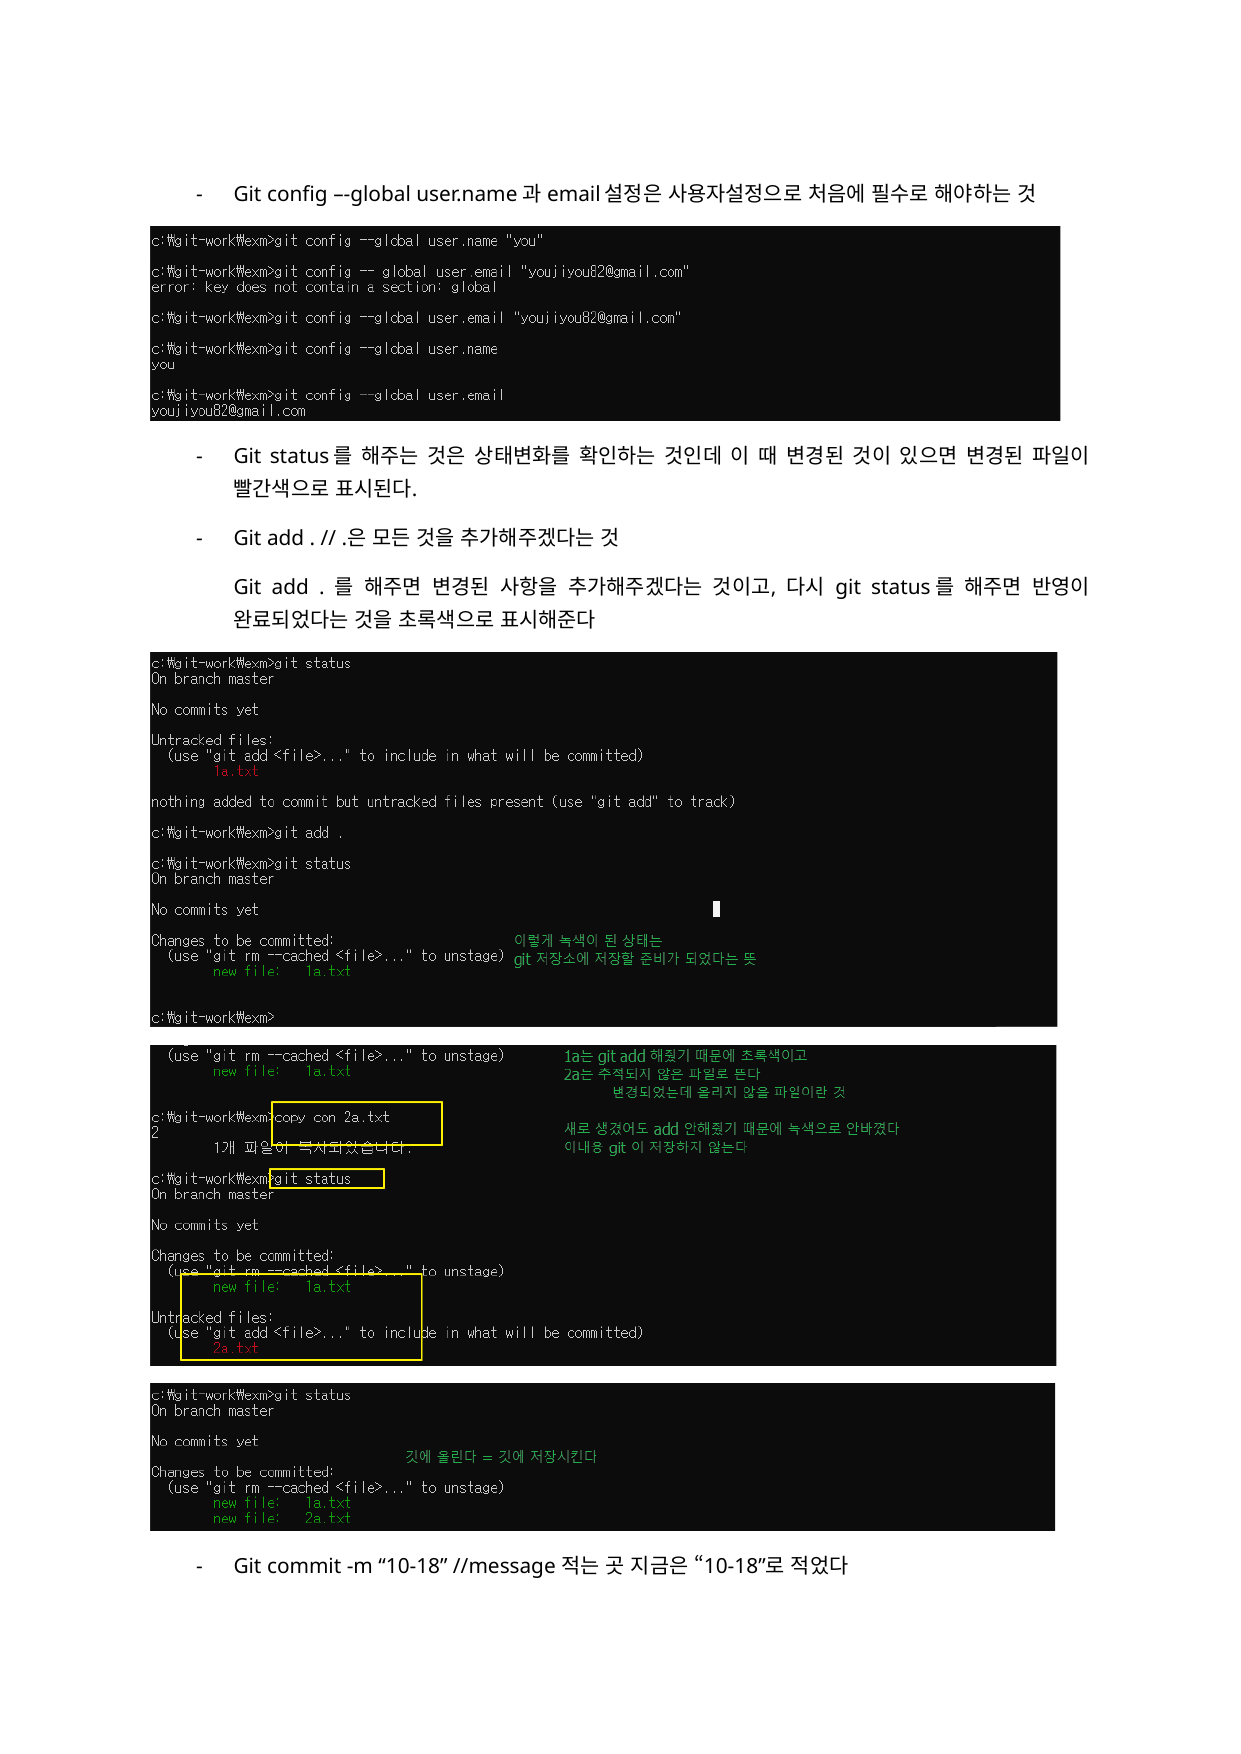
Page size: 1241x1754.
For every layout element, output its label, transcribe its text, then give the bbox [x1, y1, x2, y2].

text Git add . 를 해주면 변경된 사항을 추가해주겠다는 것이고, 다시 git status를 해주면 반영이 완료되었다는 것을 초록색으로 표시해준다 [233, 571, 1090, 633]
list Git status를 해주는 것은 상태변화를 확인하는 것인데 이 때 변경된 것이 있으면 변경된 파일이 빨간색으로 표시된다. [196, 439, 1090, 502]
list Git commit -m “10-18” //message 적는 곳 지금은 “10-18”로 적었다 [196, 1549, 1090, 1580]
list Git add . // .은 모든 것을 추가해주겠다는 것 [196, 521, 1090, 552]
picture [150, 1383, 1056, 1531]
picture [150, 652, 1058, 1027]
picture [150, 1045, 1057, 1366]
picture [150, 226, 1061, 421]
list Git config –-global user.name과 email설정은 사용자설정으로 처음에 필수로 해야하는 것 [196, 177, 1090, 207]
